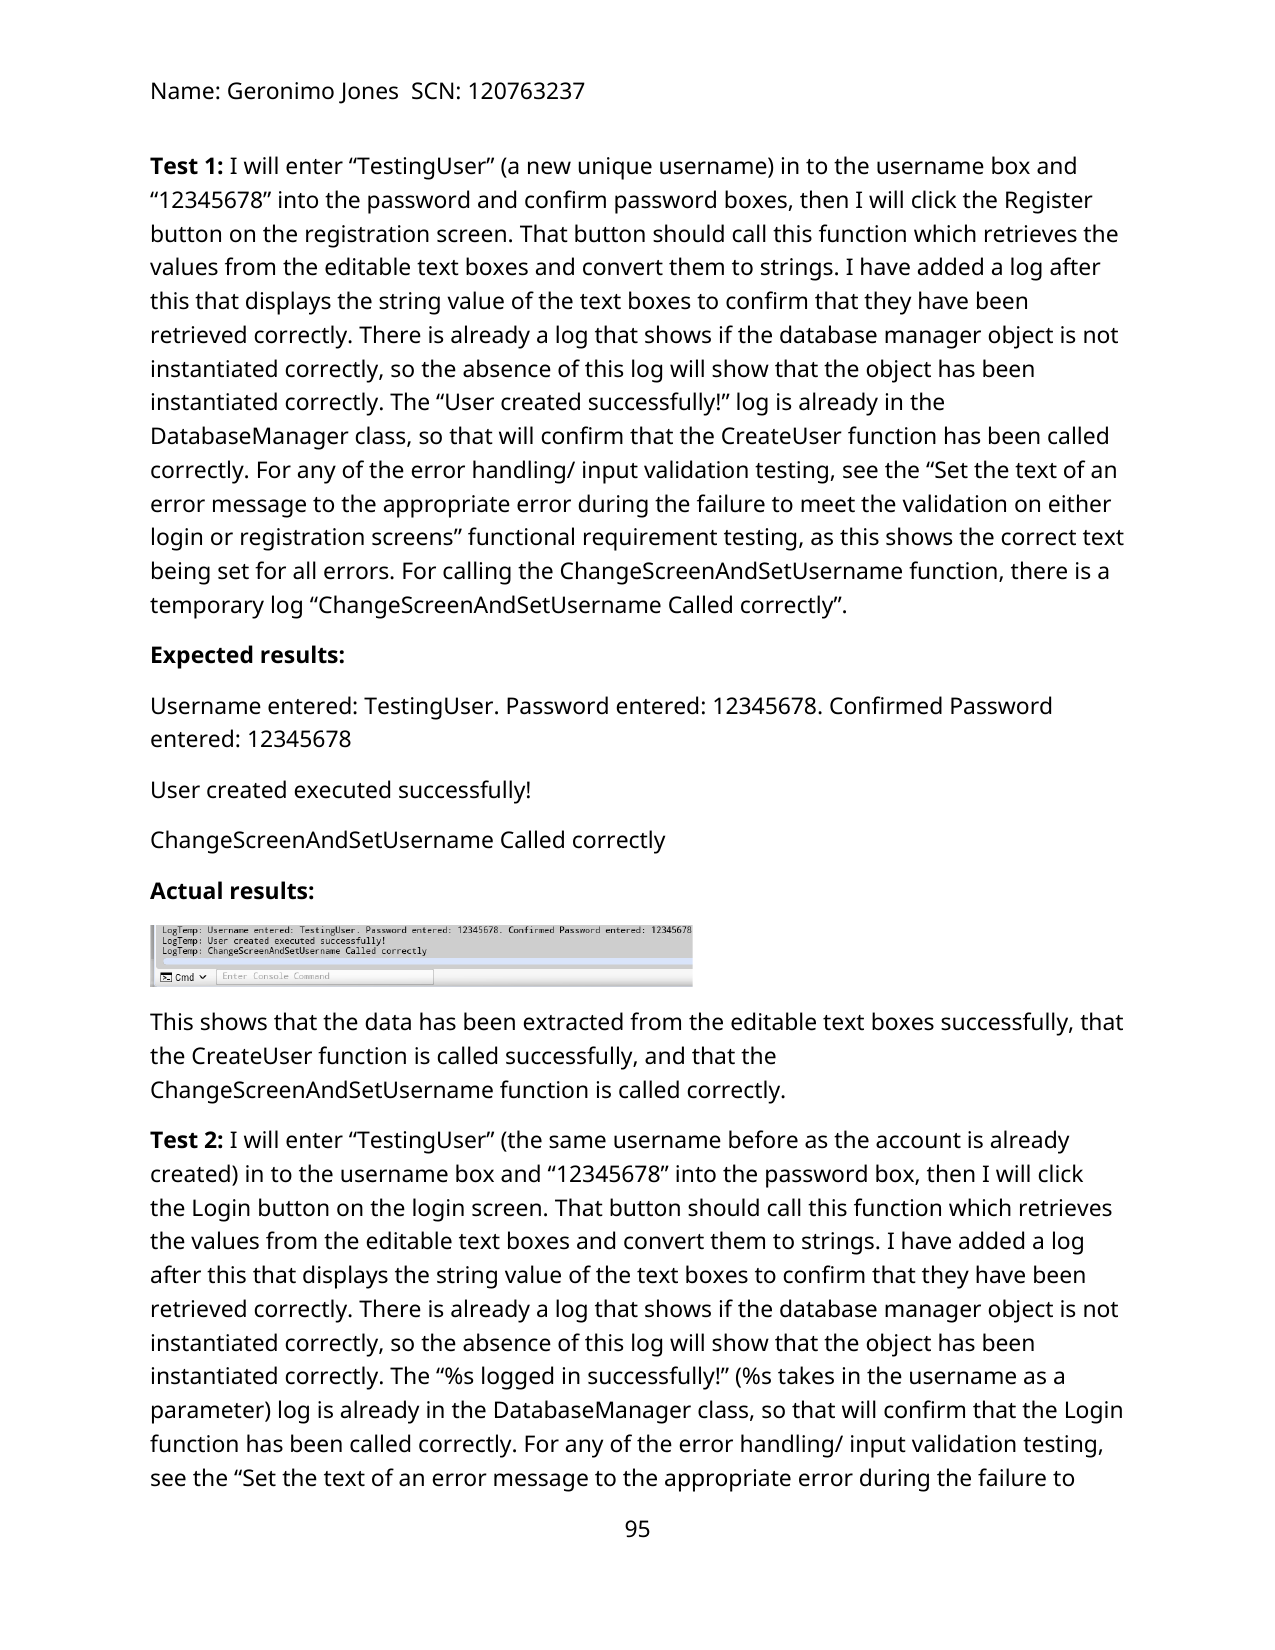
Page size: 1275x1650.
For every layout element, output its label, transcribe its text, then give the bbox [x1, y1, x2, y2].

text Username entered: TestingUser. Password entered: 12345678. Confirmed Password entered: 12345678 [150, 689, 1125, 754]
text User created executed successfully! [150, 774, 1125, 805]
text This shows that the data has been extracted from the editable text boxes successfully, that the CreateUser function is called successfully, and that the ChangeScreenAndSetUsername function is called correctly. [150, 1006, 1125, 1105]
text Actual results: [150, 874, 1125, 906]
picture [150, 925, 693, 987]
text Test 1: I will enter “TestingUser” (a new unique username) in to the username box and “12345678” into the password and confirm password boxes, then I will click the Register button on the registration screen. That button should call this function which retrieves the values from the editable text boxes and convert them to strings. I have added a log after this that displays the string value of the text boxes to confirm that they have been retrieved correctly. There is already a log that shows if the database manager object is not instantiated correctly, so the absence of this log will show that the object has been instantiated correctly. The “User created successfully!” log is already in the DatabaseManager class, so that will confirm that the CreateUser function has been called correctly. For any of the error handling/ input validation testing, see the “Set the text of an error message to the appropriate error during the failure to meet the validation on either login or registration screens” functional requirement testing, as this shows the correct text being set for all errors. For calling the ChangeScreenAndSetUsername function, there is a temporary log “ChangeScreenAndSetUsername Called correctly”. [150, 150, 1125, 620]
text ChangeScreenAndSetUsername Called correctly [150, 824, 1125, 855]
text Expected results: [150, 639, 1125, 670]
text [150, 1124, 1125, 1493]
